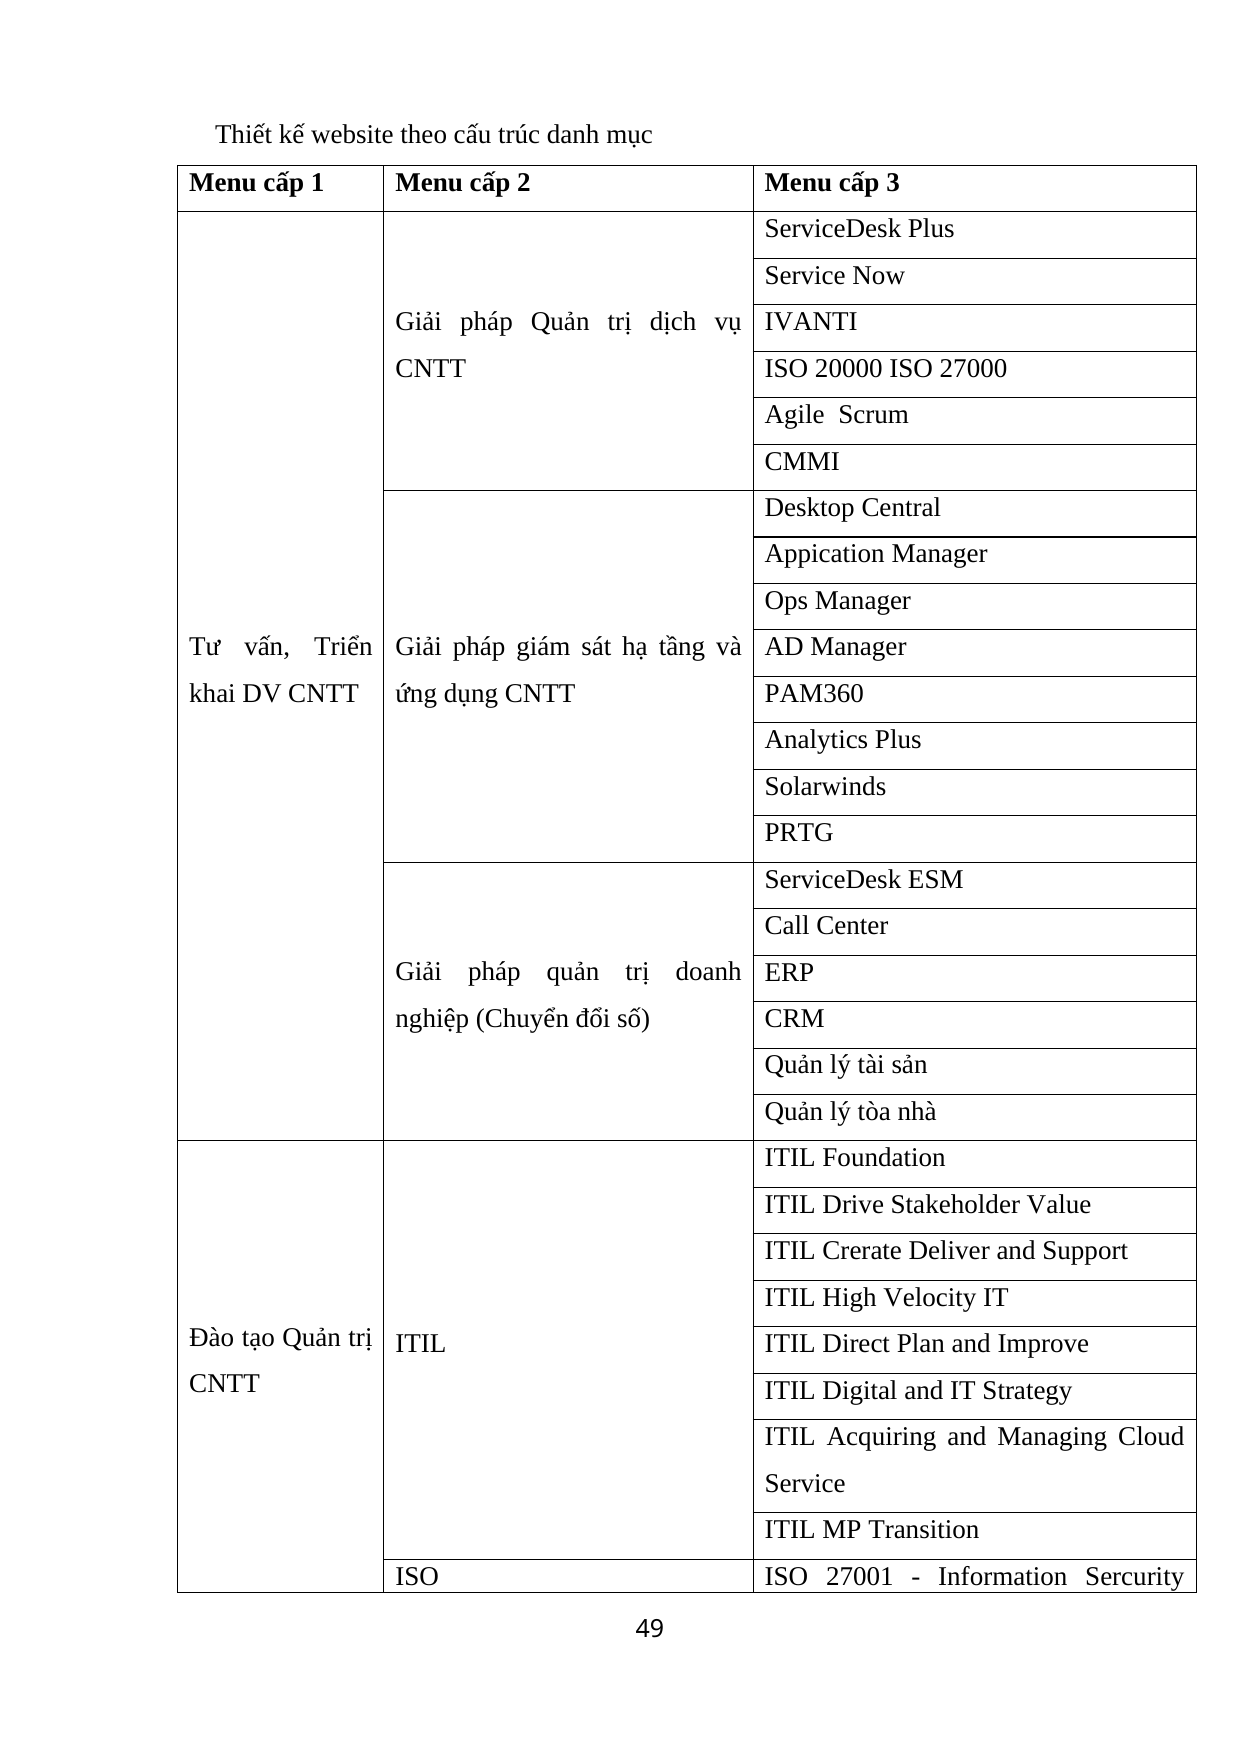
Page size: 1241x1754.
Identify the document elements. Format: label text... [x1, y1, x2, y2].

table_cell Giải pháp Quản trị dịch vụ CNTT [384, 212, 753, 490]
text Thiết kế website theo cấu trúc danh mục [215, 118, 1122, 149]
table_cell Quản lý tòa nhà [754, 1095, 1196, 1140]
table_cell ITIL Crerate Deliver and Support [754, 1234, 1196, 1280]
table_cell ITIL Foundation [754, 1141, 1196, 1187]
table_cell Quản lý tài sản [754, 1049, 1196, 1094]
table_cell Solarwinds [754, 770, 1196, 815]
table_cell ITIL Digital and IT Strategy [754, 1374, 1196, 1419]
table_cell ServiceDesk Plus [754, 212, 1196, 258]
table_cell AD Manager [754, 630, 1196, 676]
table_cell ITIL High Velocity IT [754, 1281, 1196, 1326]
table_cell PAM360 [754, 677, 1196, 722]
table_header Menu cấp 3 [754, 166, 1196, 211]
table_cell PRTG [754, 816, 1196, 862]
table_cell ITIL Direct Plan and Improve [754, 1327, 1196, 1373]
table_cell CRM [754, 1002, 1196, 1047]
table_cell ISO [384, 1560, 753, 1592]
table_cell Appication Manager [754, 538, 1196, 583]
table_cell ITIL [384, 1141, 753, 1559]
table_cell ISO 20000 ISO 27000 [754, 352, 1196, 397]
table_cell ITIL Drive Stakeholder Value [754, 1188, 1196, 1233]
table_cell Service Now [754, 259, 1196, 304]
table_header Menu cấp 1 [178, 166, 383, 211]
table_cell ERP [754, 956, 1196, 1001]
table_cell Ops Manager [754, 584, 1196, 629]
table_cell Giải pháp quản trị doanh nghiệp (Chuyển đổi số) [384, 863, 753, 1140]
table_cell Tư vấn, Triển khai DV CNTT [178, 212, 383, 1140]
table_cell Call Center [754, 909, 1196, 954]
table_cell Desktop Central [754, 491, 1196, 536]
table_cell Analytics Plus [754, 723, 1196, 769]
table_cell ServiceDesk ESM [754, 863, 1196, 908]
table_cell Đào tạo Quản trị CNTT [178, 1141, 383, 1592]
table_cell ITIL MP Transition [754, 1513, 1196, 1559]
table_cell Giải pháp giám sát hạ tầng và ứng dụng CNTT [384, 491, 753, 862]
table_cell Agile Scrum [754, 398, 1196, 443]
table_header Menu cấp 2 [384, 166, 753, 211]
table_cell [754, 1560, 1196, 1592]
table_cell ITIL Acquiring and Managing Cloud Service [754, 1420, 1196, 1512]
table_cell CMMI [754, 445, 1196, 490]
table_cell IVANTI [754, 305, 1196, 351]
